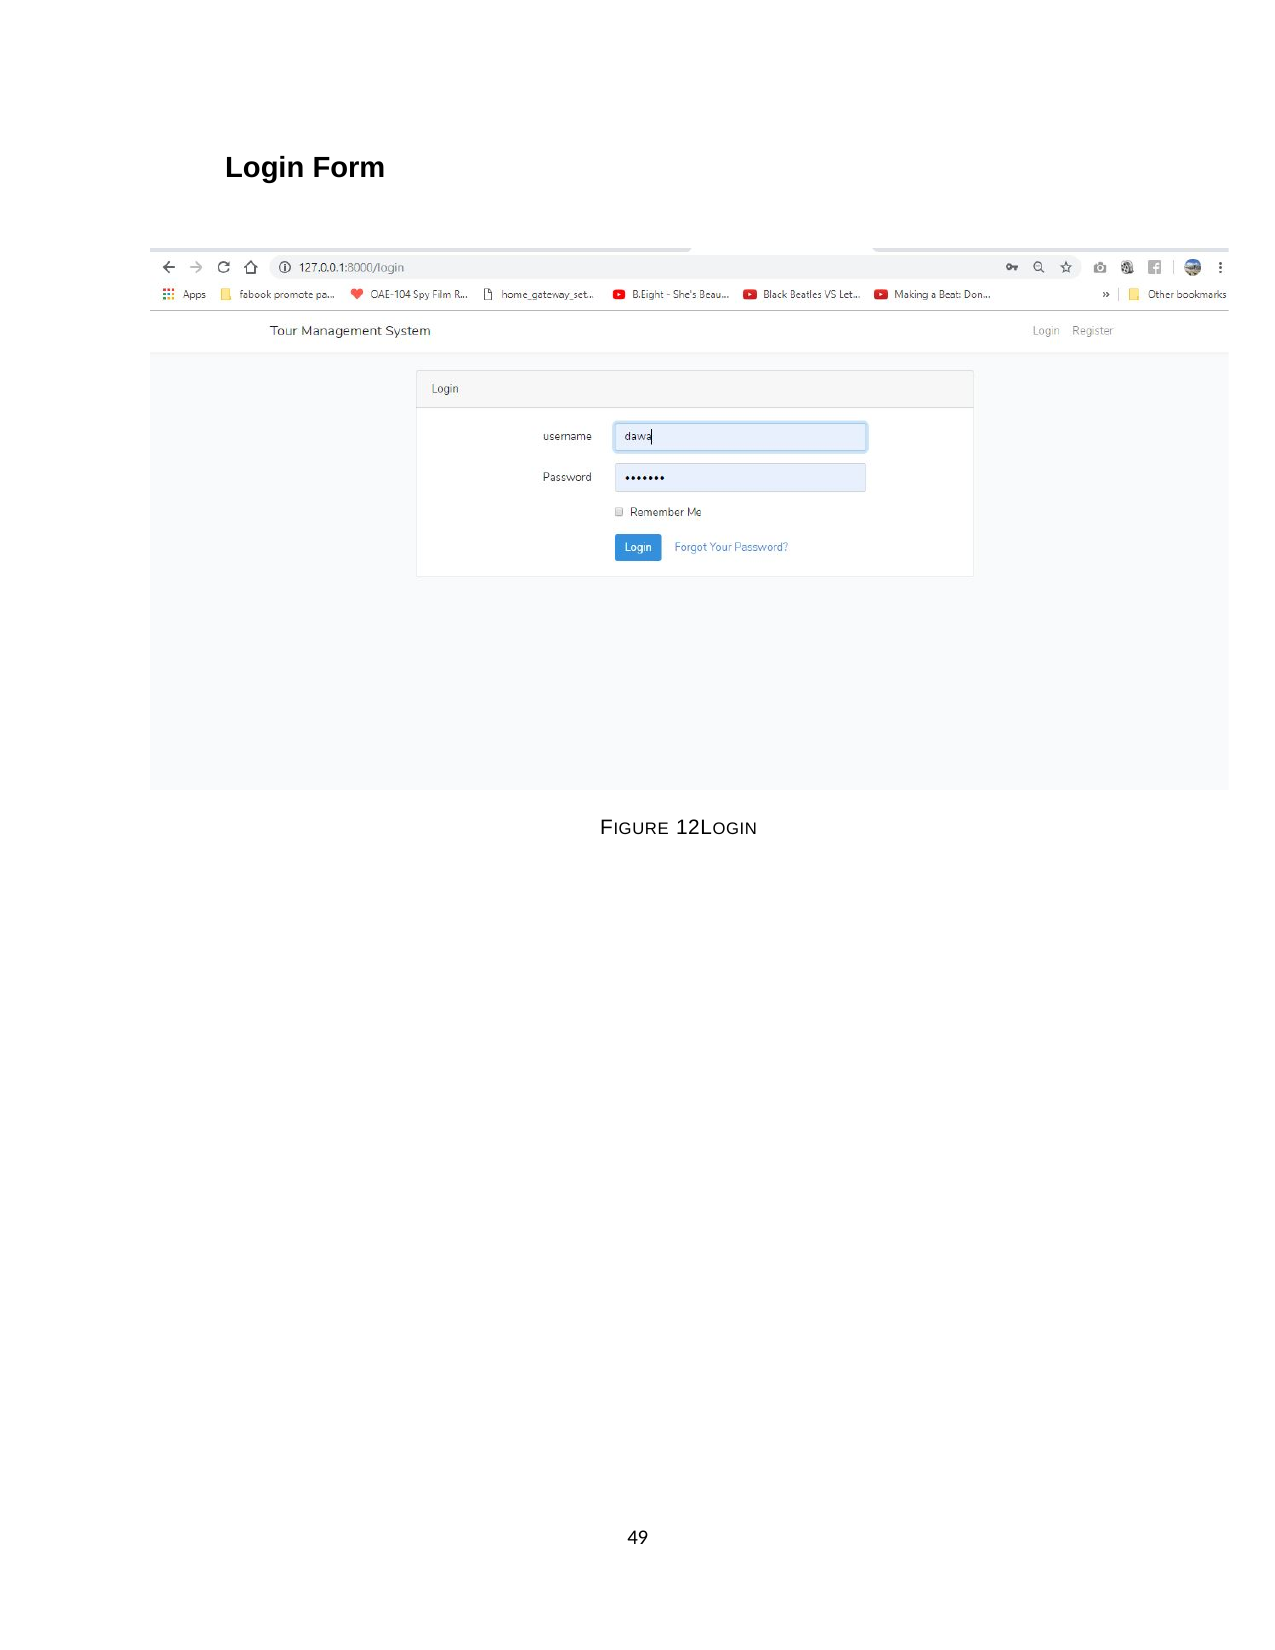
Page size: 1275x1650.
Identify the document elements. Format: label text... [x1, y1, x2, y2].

text Figure 12Login [525, 814, 1125, 838]
picture [150, 248, 1229, 790]
subtitle Login Form [150, 150, 1125, 183]
